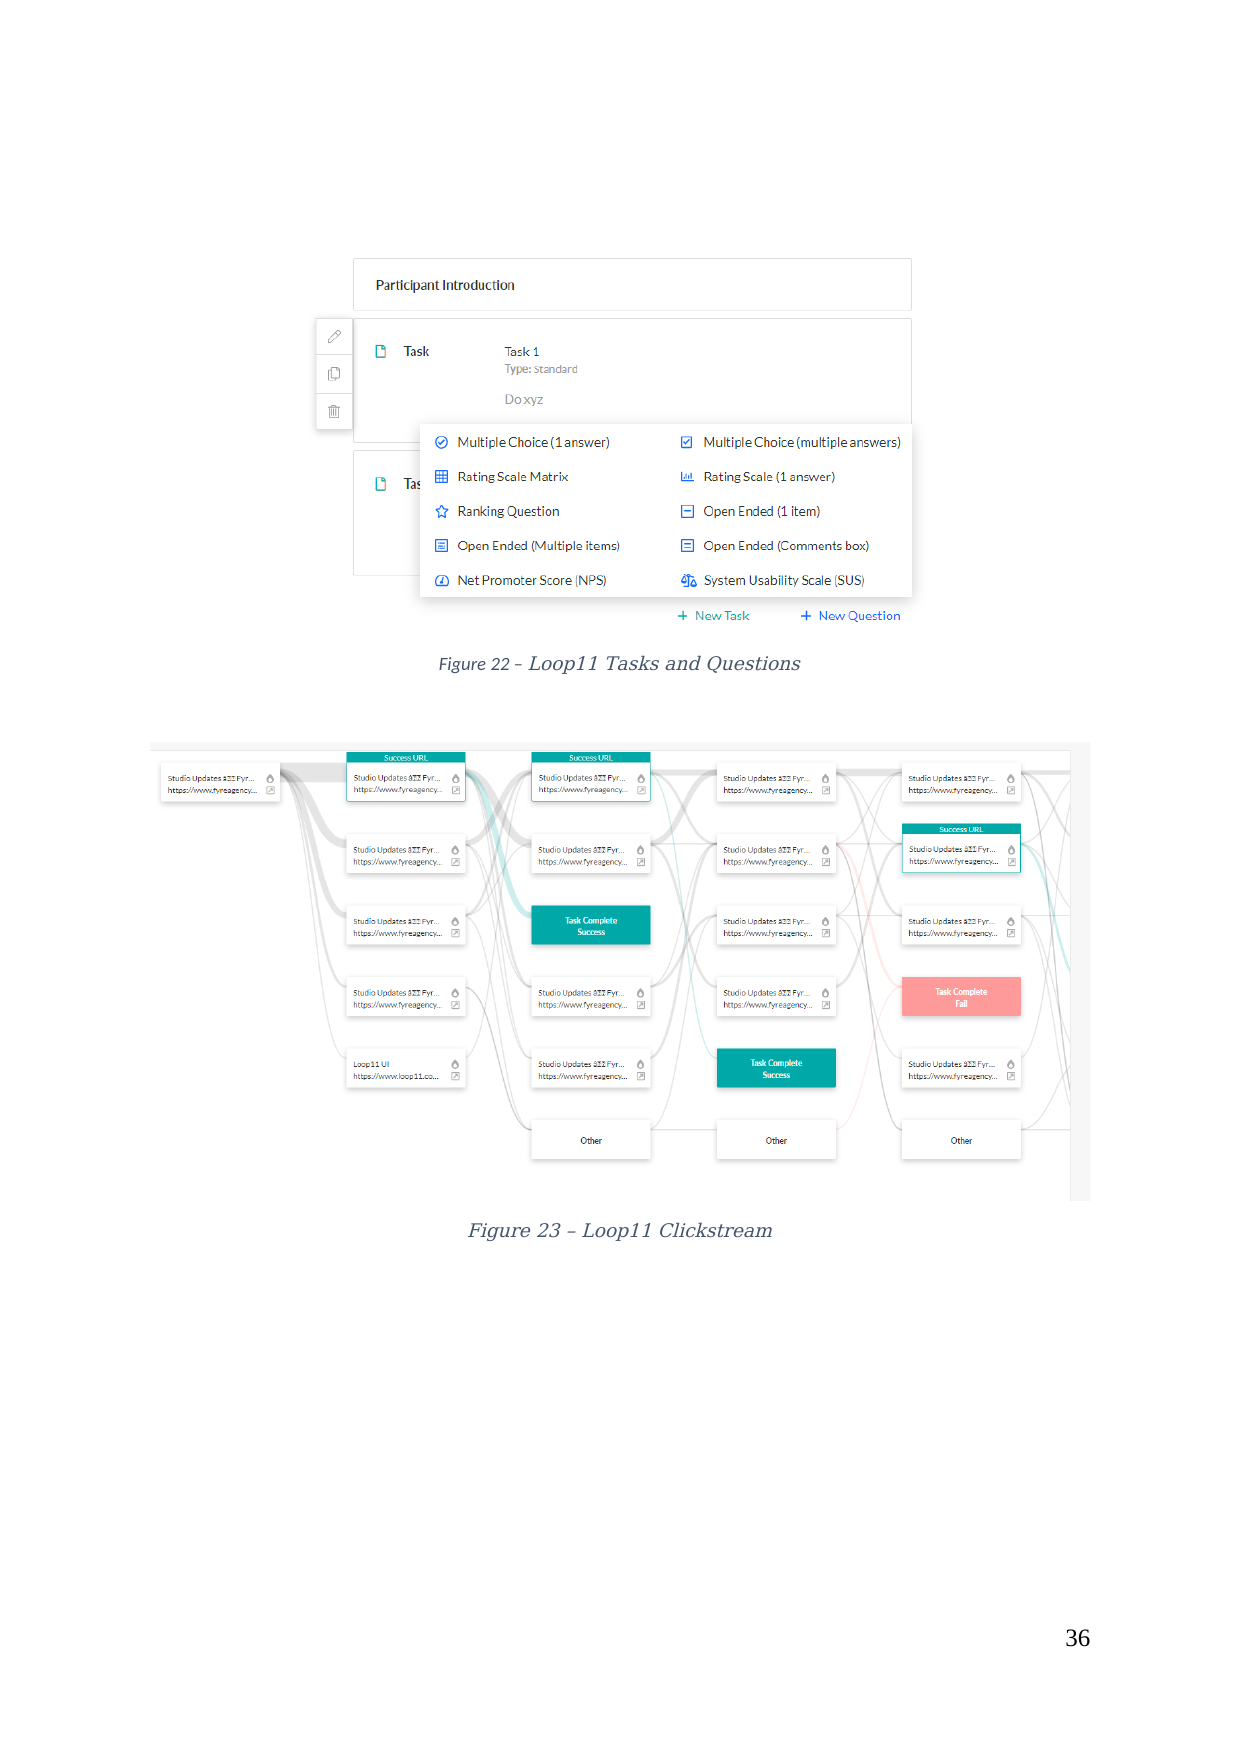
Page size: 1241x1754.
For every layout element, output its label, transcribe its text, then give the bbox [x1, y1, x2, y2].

picture [150, 742, 1091, 1201]
text Figure 22 – Loop11 Tasks and Questions [150, 652, 1090, 675]
text Figure 23 – Loop11 Clickstream [150, 1219, 1090, 1241]
picture [306, 243, 935, 633]
